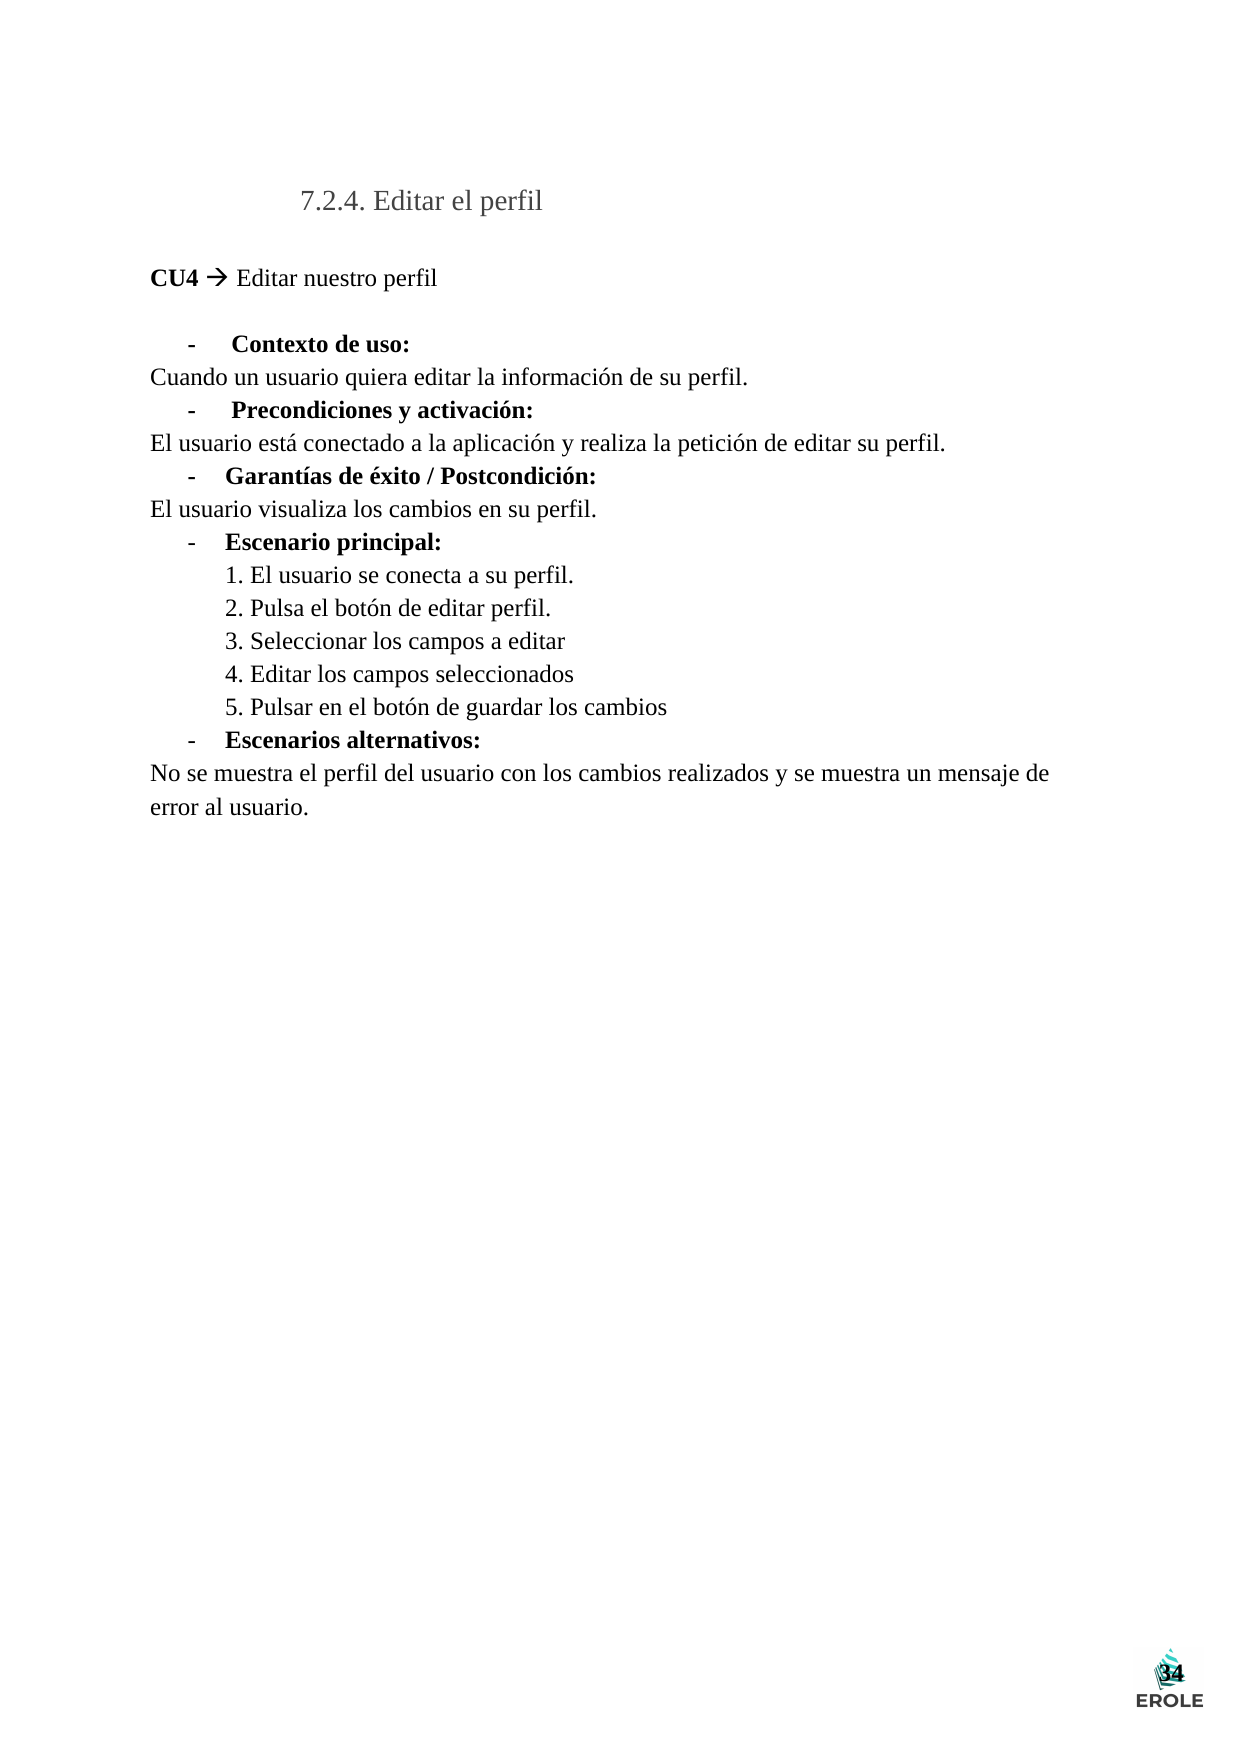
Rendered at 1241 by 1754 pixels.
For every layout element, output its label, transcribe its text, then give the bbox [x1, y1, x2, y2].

text 3. Seleccionar los campos a editar [150, 626, 1090, 655]
list Precondiciones y activación: [187, 395, 1090, 424]
text CU4 Editar nuestro perfil [150, 263, 1090, 292]
text 1. El usuario se conecta a su perfil. [150, 560, 1090, 589]
list Garantías de éxito / Postcondición: [187, 461, 1090, 490]
subtitle 7.2.4. Editar el perfil [225, 183, 1090, 217]
text - Escenario principal: [150, 527, 1090, 556]
text El usuario está conectado a la aplicación y realiza la petición de editar su perfil. [150, 428, 1090, 457]
picture [1132, 1647, 1205, 1709]
text 4. Editar los campos seleccionados [150, 659, 1090, 688]
text Cuando un usuario quiera editar la información de su perfil. [150, 362, 1090, 391]
text 2. Pulsa el botón de editar perfil. [150, 593, 1090, 622]
text 5. Pulsar en el botón de guardar los cambios [150, 692, 1090, 721]
text No se muestra el perfil del usuario con los cambios realizados y se muestra un mensaje de error al usuario. [150, 758, 1090, 820]
list Contexto de uso: [187, 329, 1090, 358]
text El usuario visualiza los cambios en su perfil. [150, 494, 1090, 523]
text - Escenarios alternativos: [150, 726, 1090, 754]
